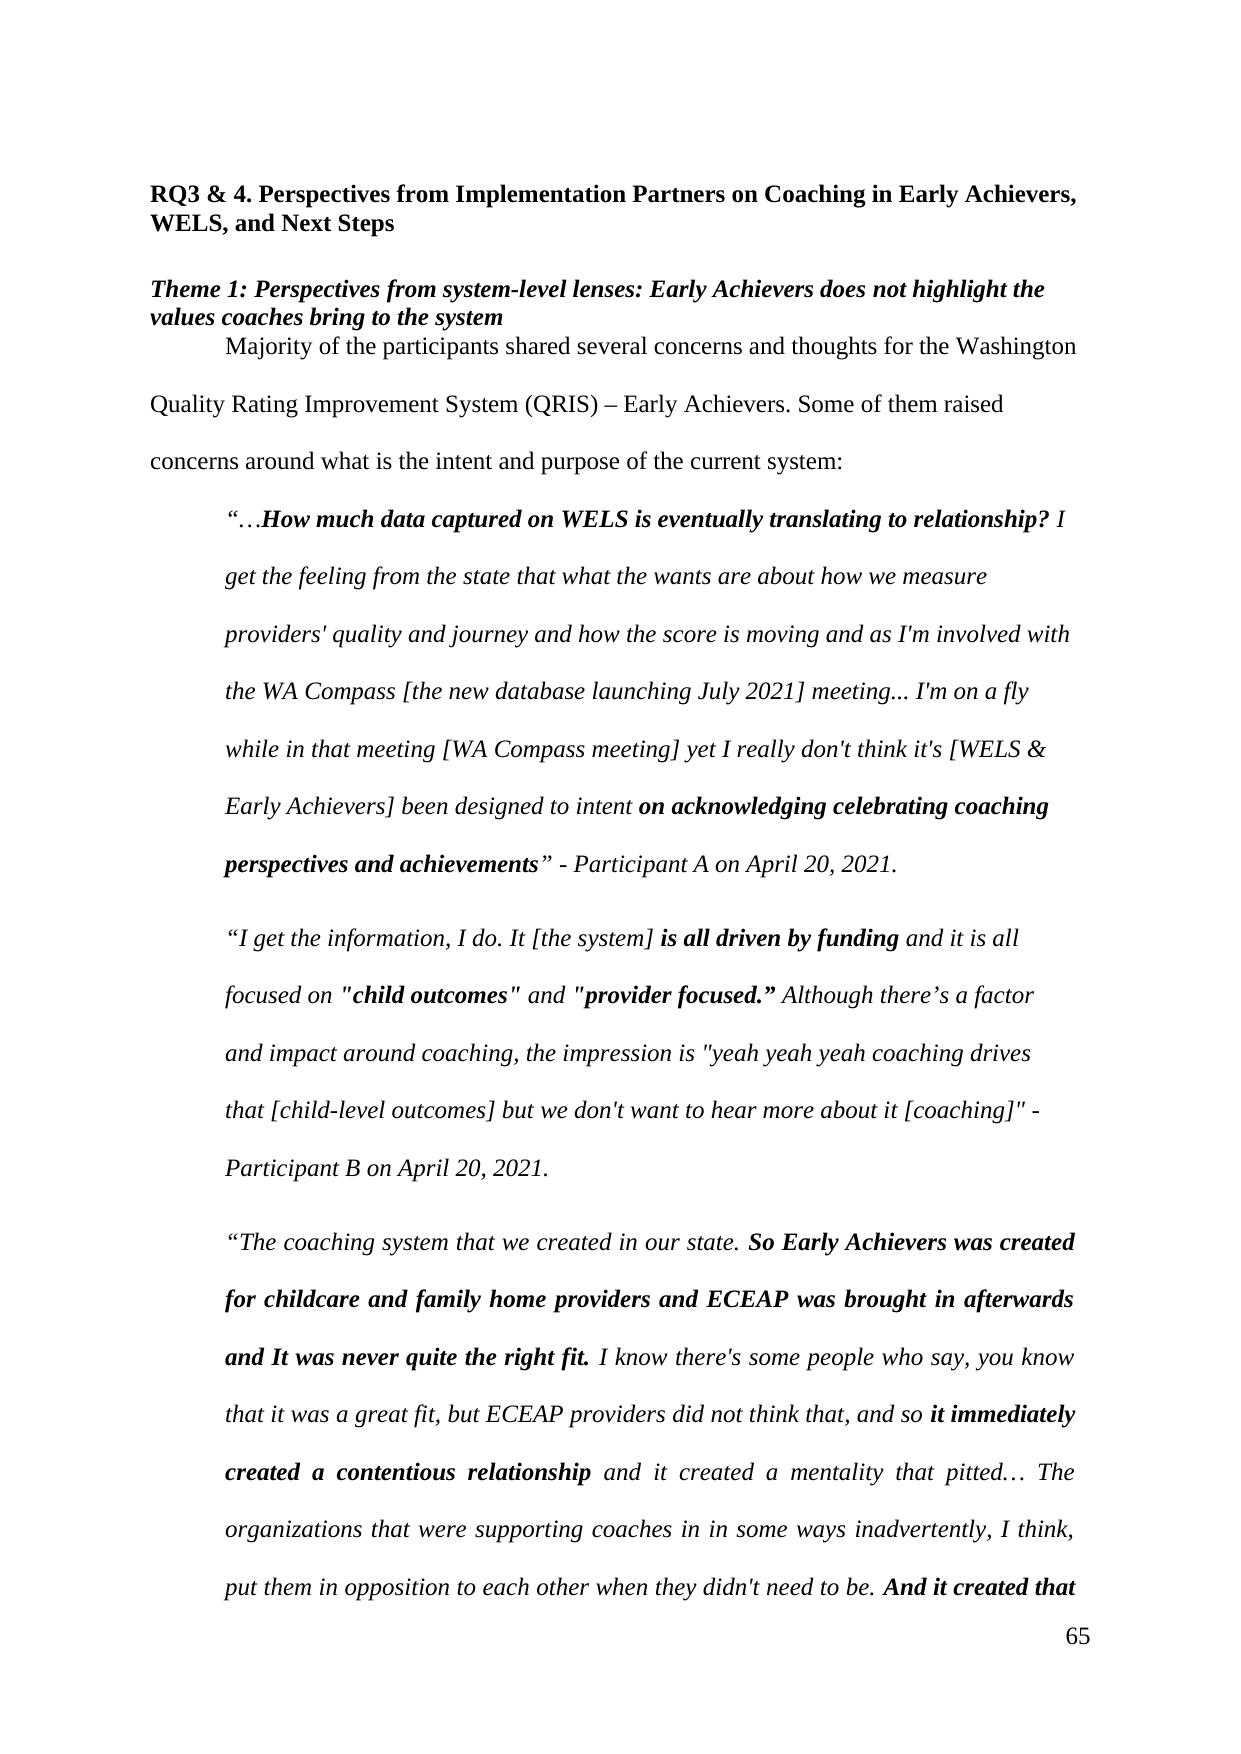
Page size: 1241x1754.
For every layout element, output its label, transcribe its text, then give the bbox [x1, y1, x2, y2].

text “I get the information, I do. It [the system] is all driven by funding and it is all focused on "child outcomes" and "provider focused.” Although there’s a factor and impact around coaching, the impression is "yeah yeah yeah coaching drives that [child-level outcomes] but we don't want to hear more about it [coaching]" - Participant B on April 20, 2021. [225, 923, 1078, 1182]
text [225, 1227, 1078, 1601]
text Theme 1: Perspectives from system-level lenses: Early Achievers does not highlight the values coaches bring to the system [150, 274, 1090, 331]
subtitle RQ3 & 4. Perspectives from Implementation Partners on Coaching in Early Achievers, WELS, and Next Steps [150, 179, 1090, 237]
text Majority of the participants shared several concerns and thoughts for the Washington Quality Rating Improvement System (QRIS) – Early Achievers. Some of them raised concerns around what is the intent and purpose of the current system: [150, 331, 1090, 475]
text “…How much data captured on WELS is eventually translating to relationship? I get the feeling from the state that what the wants are about how we measure providers' quality and journey and how the score is moving and as I'm involved with the WA Compass [the new database launching July 2021] meeting... I'm on a fly while in that meeting [WA Compass meeting] yet I really don't think it's [WELS & Early Achievers] been designed to intent on acknowledging celebrating coaching perspectives and achievements” - Participant A on April 20, 2021. [225, 504, 1078, 877]
